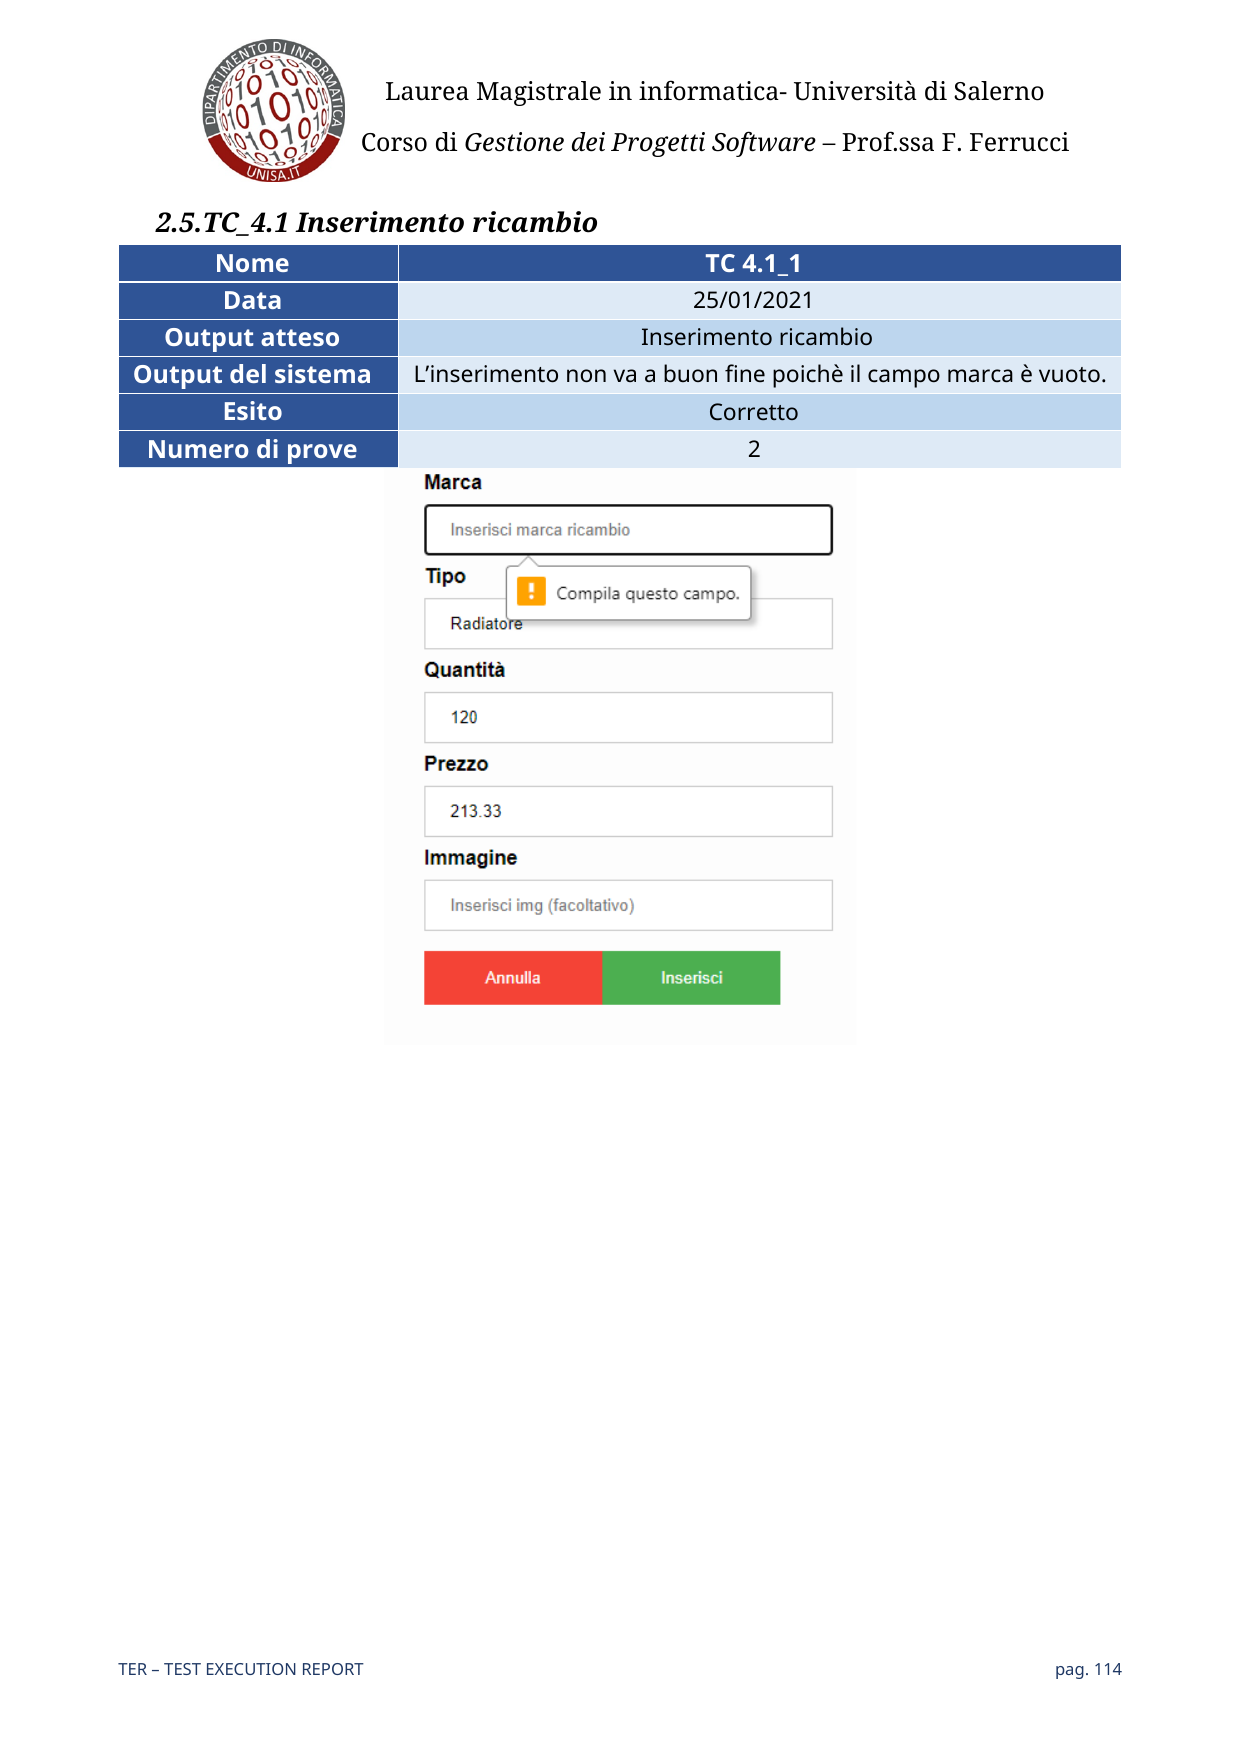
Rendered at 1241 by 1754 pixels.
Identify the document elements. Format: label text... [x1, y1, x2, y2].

table_cell 25/01/2021 [399, 283, 1121, 319]
table_cell Inserimento ricambio [399, 320, 1121, 356]
table_cell Numero di prove [119, 431, 398, 467]
table_cell L’inserimento non va a buon fine poichè il campo marca è vuoto. [399, 357, 1121, 393]
table_cell Corretto [399, 394, 1121, 430]
subtitle TC_4.1 Inserimento ricambio [156, 203, 1122, 240]
table_header Nome [119, 245, 398, 281]
picture [383, 468, 857, 1045]
table_cell Output atteso [119, 320, 398, 356]
table_header TC 4.1_1 [399, 245, 1121, 281]
table_cell Esito [119, 394, 398, 430]
table_cell Output del sistema [119, 357, 398, 393]
picture [202, 39, 345, 182]
table_cell 2 [399, 431, 1121, 467]
table_cell Data [119, 283, 398, 319]
